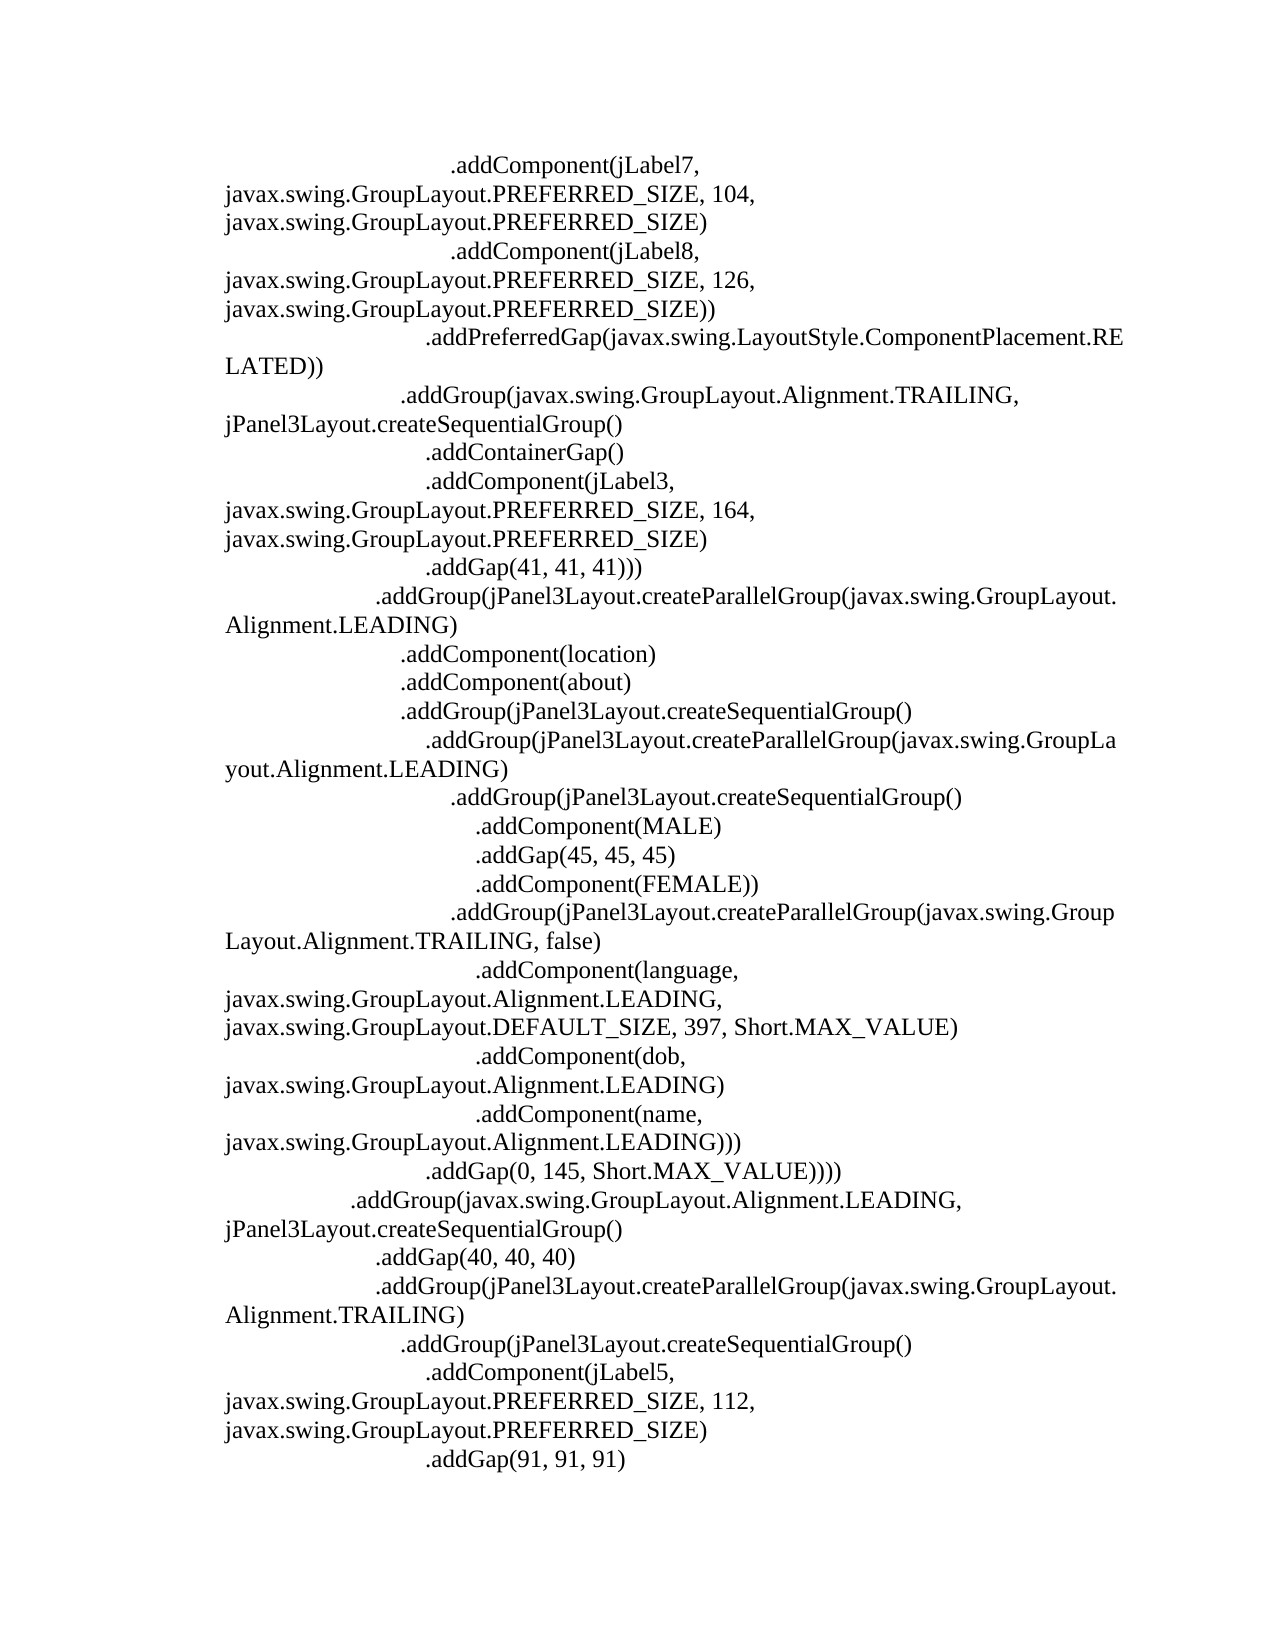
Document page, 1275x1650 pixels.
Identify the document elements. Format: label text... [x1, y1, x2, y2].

text .addGap(40, 40, 40) [225, 1242, 1125, 1271]
text .addGap(91, 91, 91) [225, 1444, 1125, 1472]
text .addGroup(jPanel3Layout.createParallelGroup(javax.swing.GroupLayout.Alignment.TRAILING, false) [225, 897, 1125, 955]
text .addComponent(MALE) [225, 811, 1125, 840]
text .addGroup(jPanel3Layout.createParallelGroup(javax.swing.GroupLayout.Alignment.TRAILING) [225, 1271, 1125, 1329]
text .addGroup(javax.swing.GroupLayout.Alignment.LEADING, jPanel3Layout.createSequentialGroup() [225, 1185, 1125, 1242]
text .addGap(41, 41, 41))) [225, 552, 1125, 581]
text .addComponent(dob, javax.swing.GroupLayout.Alignment.LEADING) [225, 1041, 1125, 1099]
text .addComponent(about) [225, 667, 1125, 696]
text .addComponent(location) [225, 639, 1125, 667]
text .addComponent(FEMALE)) [225, 869, 1125, 897]
text .addComponent(jLabel5, javax.swing.GroupLayout.PREFERRED_SIZE, 112, javax.swing.GroupLayout.PREFERRED_SIZE) [225, 1357, 1125, 1444]
text .addComponent(name, javax.swing.GroupLayout.Alignment.LEADING))) [225, 1099, 1125, 1156]
text .addComponent(jLabel7, javax.swing.GroupLayout.PREFERRED_SIZE, 104, javax.swing.GroupLayout.PREFERRED_SIZE) [225, 150, 1125, 236]
text .addGroup(jPanel3Layout.createSequentialGroup() [225, 782, 1125, 811]
text .addPreferredGap(javax.swing.LayoutStyle.ComponentPlacement.RELATED)) [225, 322, 1125, 380]
text .addGroup(jPanel3Layout.createParallelGroup(javax.swing.GroupLayout.Alignment.LEADING) [225, 581, 1125, 639]
text .addGroup(jPanel3Layout.createSequentialGroup() [225, 696, 1125, 725]
text .addGap(45, 45, 45) [225, 840, 1125, 869]
text .addGroup(jPanel3Layout.createParallelGroup(javax.swing.GroupLayout.Alignment.LEADING) [225, 725, 1125, 782]
text .addComponent(language, javax.swing.GroupLayout.Alignment.LEADING, javax.swing.GroupLayout.DEFAULT_SIZE, 397, Short.MAX_VALUE) [225, 955, 1125, 1041]
text .addContainerGap() [225, 437, 1125, 466]
text .addGroup(javax.swing.GroupLayout.Alignment.TRAILING, jPanel3Layout.createSequentialGroup() [225, 380, 1125, 437]
text .addGap(0, 145, Short.MAX_VALUE)))) [225, 1156, 1125, 1185]
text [225, 1329, 1125, 1357]
text .addComponent(jLabel8, javax.swing.GroupLayout.PREFERRED_SIZE, 126, javax.swing.GroupLayout.PREFERRED_SIZE)) [225, 236, 1125, 322]
text .addComponent(jLabel3, javax.swing.GroupLayout.PREFERRED_SIZE, 164, javax.swing.GroupLayout.PREFERRED_SIZE) [225, 466, 1125, 552]
